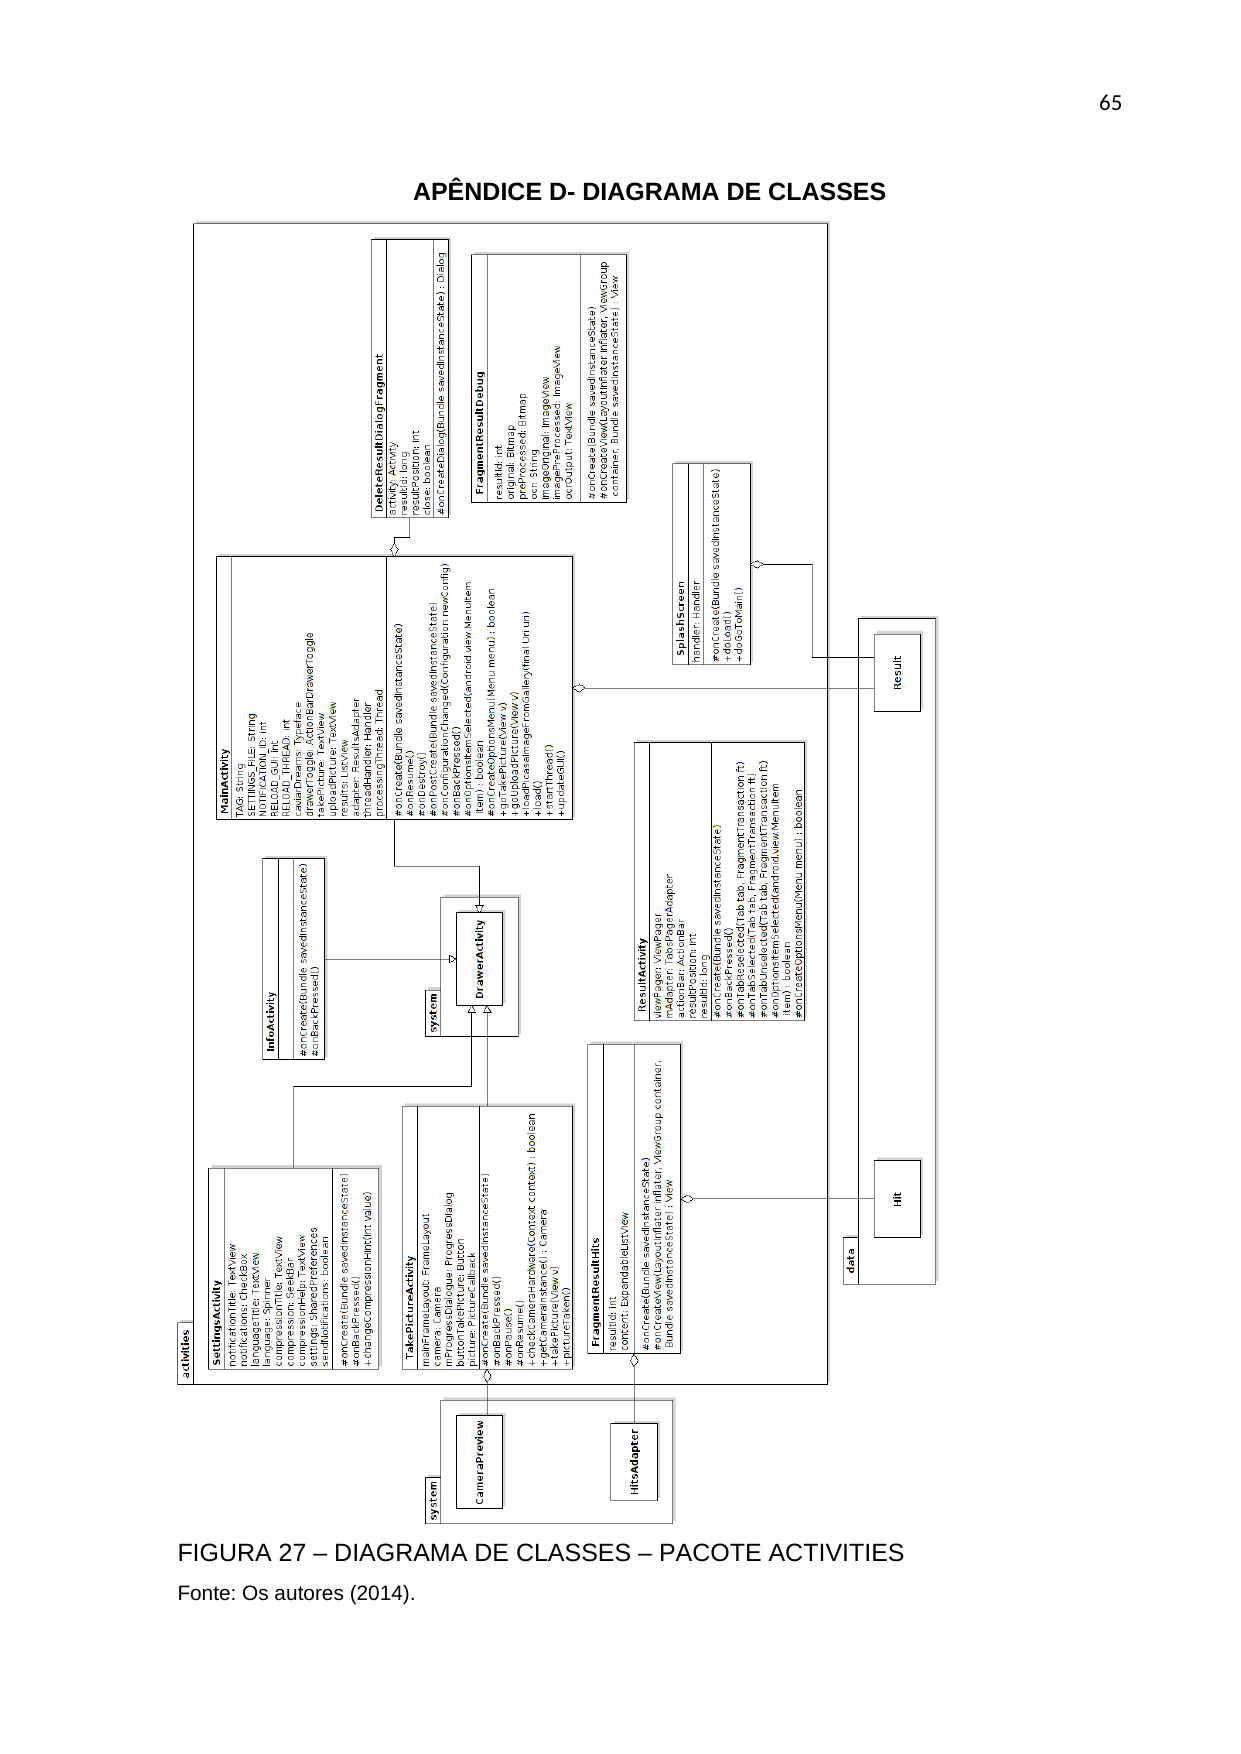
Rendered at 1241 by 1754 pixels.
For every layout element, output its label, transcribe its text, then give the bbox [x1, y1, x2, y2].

picture [177, 220, 939, 1524]
text FIGURA 27 – DIAGRAMA DE CLASSES – PACOTE ACTIVITIES [177, 1538, 1122, 1566]
text Fonte: Os autores (2014). [177, 1581, 1122, 1605]
text APÊNDICE D- DIAGRAMA DE CLASSES [177, 177, 1122, 206]
